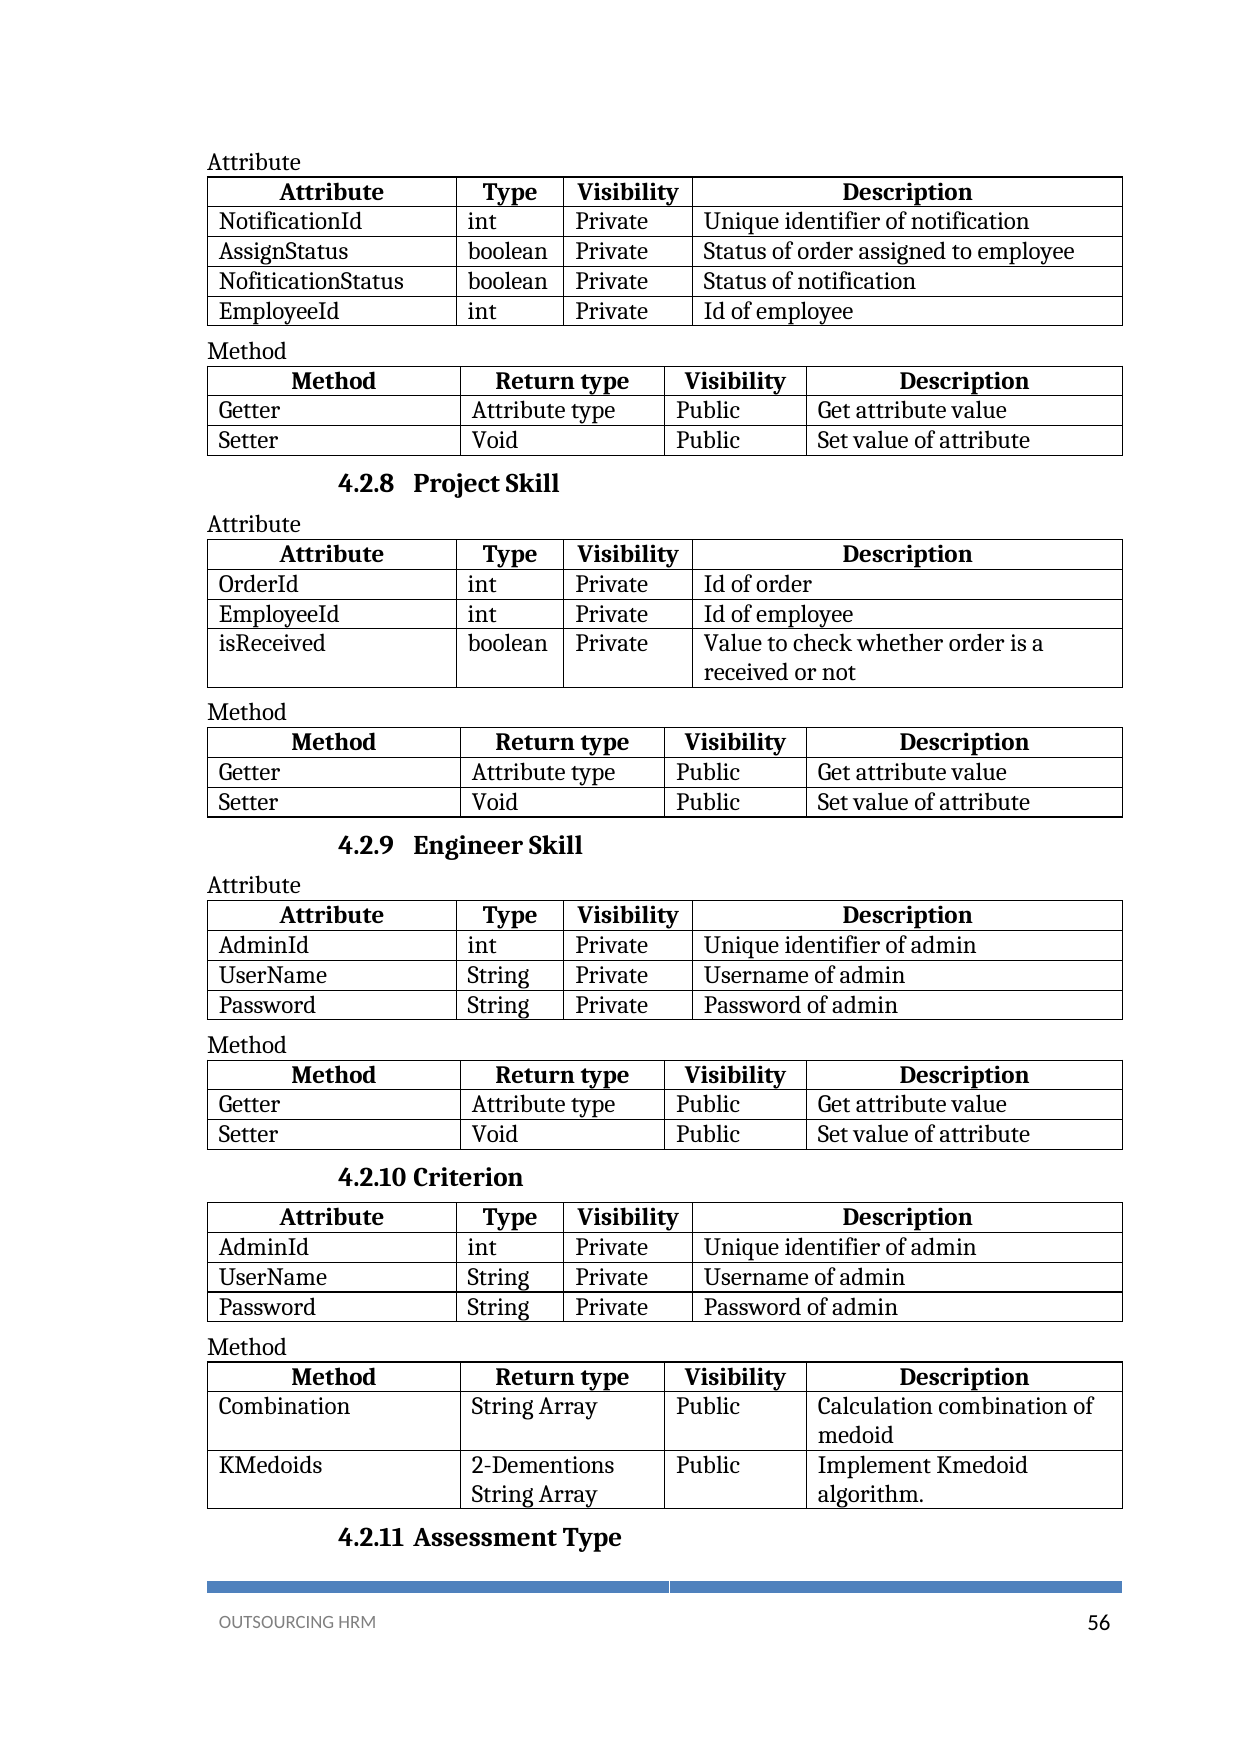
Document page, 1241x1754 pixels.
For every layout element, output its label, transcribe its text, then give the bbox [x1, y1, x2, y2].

table_cell Private [564, 1233, 692, 1262]
table_header Description [807, 1061, 1122, 1089]
table_header Description [693, 1203, 1122, 1232]
table_cell String [457, 961, 563, 989]
table_cell Unique identifier of admin [693, 931, 1122, 960]
table_cell Setter [208, 426, 460, 455]
table_cell Public [665, 788, 806, 816]
table_cell EmployeeId [208, 600, 456, 628]
table_cell AssignStatus [208, 237, 456, 266]
text Method [207, 1333, 1122, 1361]
subtitle Engineer Skill [338, 830, 1122, 861]
table_cell String [457, 1293, 563, 1321]
table_cell Public [665, 758, 806, 787]
table_header Type [457, 540, 563, 569]
table_cell Setter [208, 788, 460, 816]
table_cell Id of employee [693, 297, 1122, 325]
table_cell Private [564, 1263, 692, 1291]
table_cell EmployeeId [208, 297, 456, 325]
table_cell Set value of attribute [807, 1120, 1122, 1149]
table_cell Private [564, 237, 692, 266]
table_cell int [457, 570, 563, 598]
table_cell Private [564, 931, 692, 960]
table_cell Id of employee [693, 600, 1122, 628]
table_header Attribute [208, 1203, 456, 1232]
table_cell Private [564, 991, 692, 1019]
table_cell Setter [208, 1120, 460, 1149]
table_cell KMedoids [208, 1451, 460, 1508]
table_cell Username of admin [693, 1263, 1122, 1291]
table_cell Getter [208, 758, 460, 787]
table_cell Public [665, 426, 806, 455]
text Attribute [207, 148, 1122, 176]
table_cell Calculation combination of medoid [807, 1392, 1122, 1450]
table_header Visibility [665, 1061, 806, 1089]
table_cell String [457, 991, 563, 1019]
table_cell Password of admin [693, 1293, 1122, 1321]
table_cell Attribute type [461, 396, 664, 425]
table_header Method [208, 728, 460, 757]
text Attribute [207, 510, 1122, 539]
table_cell Get attribute value [807, 1090, 1122, 1119]
table_header Return type [461, 1061, 664, 1089]
table_cell Public [665, 1120, 806, 1149]
table_cell Getter [208, 396, 460, 425]
table_cell Attribute type [461, 1090, 664, 1119]
table_cell boolean [457, 629, 563, 687]
subtitle Assessment Type [338, 1522, 1122, 1553]
table_cell Username of admin [693, 961, 1122, 989]
table_cell int [457, 931, 563, 960]
table_cell String [457, 1263, 563, 1291]
table_header Visibility [665, 367, 806, 395]
table_cell Public [665, 1392, 806, 1450]
table_header Return type [461, 728, 664, 757]
table_header Method [208, 1363, 460, 1391]
table_cell Id of order [693, 570, 1122, 598]
table_cell Set value of attribute [807, 788, 1122, 816]
table_cell Public [665, 396, 806, 425]
table_cell Void [461, 788, 664, 816]
text Attribute [207, 871, 1122, 900]
table_cell int [457, 1233, 563, 1262]
table_cell Private [564, 600, 692, 628]
table_header Description [693, 540, 1122, 569]
table_cell String Array [461, 1392, 664, 1450]
table_cell int [457, 207, 563, 236]
table_header Description [693, 901, 1122, 930]
table_cell Private [564, 629, 692, 687]
table_header Method [208, 1061, 460, 1089]
table_cell boolean [457, 267, 563, 296]
table_cell 2-Dementions String Array [461, 1451, 664, 1508]
table_cell Getter [208, 1090, 460, 1119]
table_cell NofiticationStatus [208, 267, 456, 296]
table_cell isReceived [208, 629, 456, 687]
table_header Attribute [208, 178, 456, 206]
table_cell Status of notification [693, 267, 1122, 296]
table_cell Private [564, 1293, 692, 1321]
text Method [207, 337, 1122, 366]
table_header Visibility [665, 1363, 806, 1391]
table_header Description [807, 367, 1122, 395]
table_header Attribute [208, 540, 456, 569]
table_cell Combination [208, 1392, 460, 1450]
table_header Attribute [208, 901, 456, 930]
table_cell OrderId [208, 570, 456, 598]
text Method [207, 1031, 1122, 1059]
table_cell Unique identifier of admin [693, 1233, 1122, 1262]
table_cell Password [208, 991, 456, 1019]
table_cell Password of admin [693, 991, 1122, 1019]
table_header Type [457, 1203, 563, 1232]
table_header Return type [461, 1363, 664, 1391]
table_cell int [457, 600, 563, 628]
table_cell AdminId [208, 931, 456, 960]
table_cell UserName [208, 961, 456, 989]
table_cell Get attribute value [807, 396, 1122, 425]
table_cell int [457, 297, 563, 325]
table_header Description [807, 1363, 1122, 1391]
table_header Description [693, 178, 1122, 206]
table_header Visibility [564, 1203, 692, 1232]
table_cell NotificationId [208, 207, 456, 236]
table_cell Private [564, 267, 692, 296]
subtitle Project Skill [338, 468, 1122, 500]
table_cell UserName [208, 1263, 456, 1291]
table_cell Void [461, 1120, 664, 1149]
table_cell Public [665, 1090, 806, 1119]
subtitle Criterion [338, 1162, 1122, 1194]
table_cell Value to check whether order is a received or not [693, 629, 1122, 687]
table_header Type [457, 901, 563, 930]
table_cell AdminId [208, 1233, 456, 1262]
table_cell Attribute type [461, 758, 664, 787]
table_cell Private [564, 297, 692, 325]
table_cell Private [564, 207, 692, 236]
table_header Type [457, 178, 563, 206]
table_cell Password [208, 1293, 456, 1321]
table_cell Private [564, 961, 692, 989]
table_cell Unique identifier of notification [693, 207, 1122, 236]
table_header Visibility [564, 178, 692, 206]
table_cell Public [665, 1451, 806, 1508]
table_cell Get attribute value [807, 758, 1122, 787]
text Method [207, 698, 1122, 727]
table_header Return type [461, 367, 664, 395]
table_cell Implement Kmedoid algorithm. [807, 1451, 1122, 1508]
table_header Visibility [665, 728, 806, 757]
table_cell Set value of attribute [807, 426, 1122, 455]
table_header Description [807, 728, 1122, 757]
table_cell Private [564, 570, 692, 598]
table_header Visibility [564, 901, 692, 930]
table_cell boolean [457, 237, 563, 266]
table_cell Void [461, 426, 664, 455]
table_header Visibility [564, 540, 692, 569]
table_cell Status of order assigned to employee [693, 237, 1122, 266]
table_header Method [208, 367, 460, 395]
